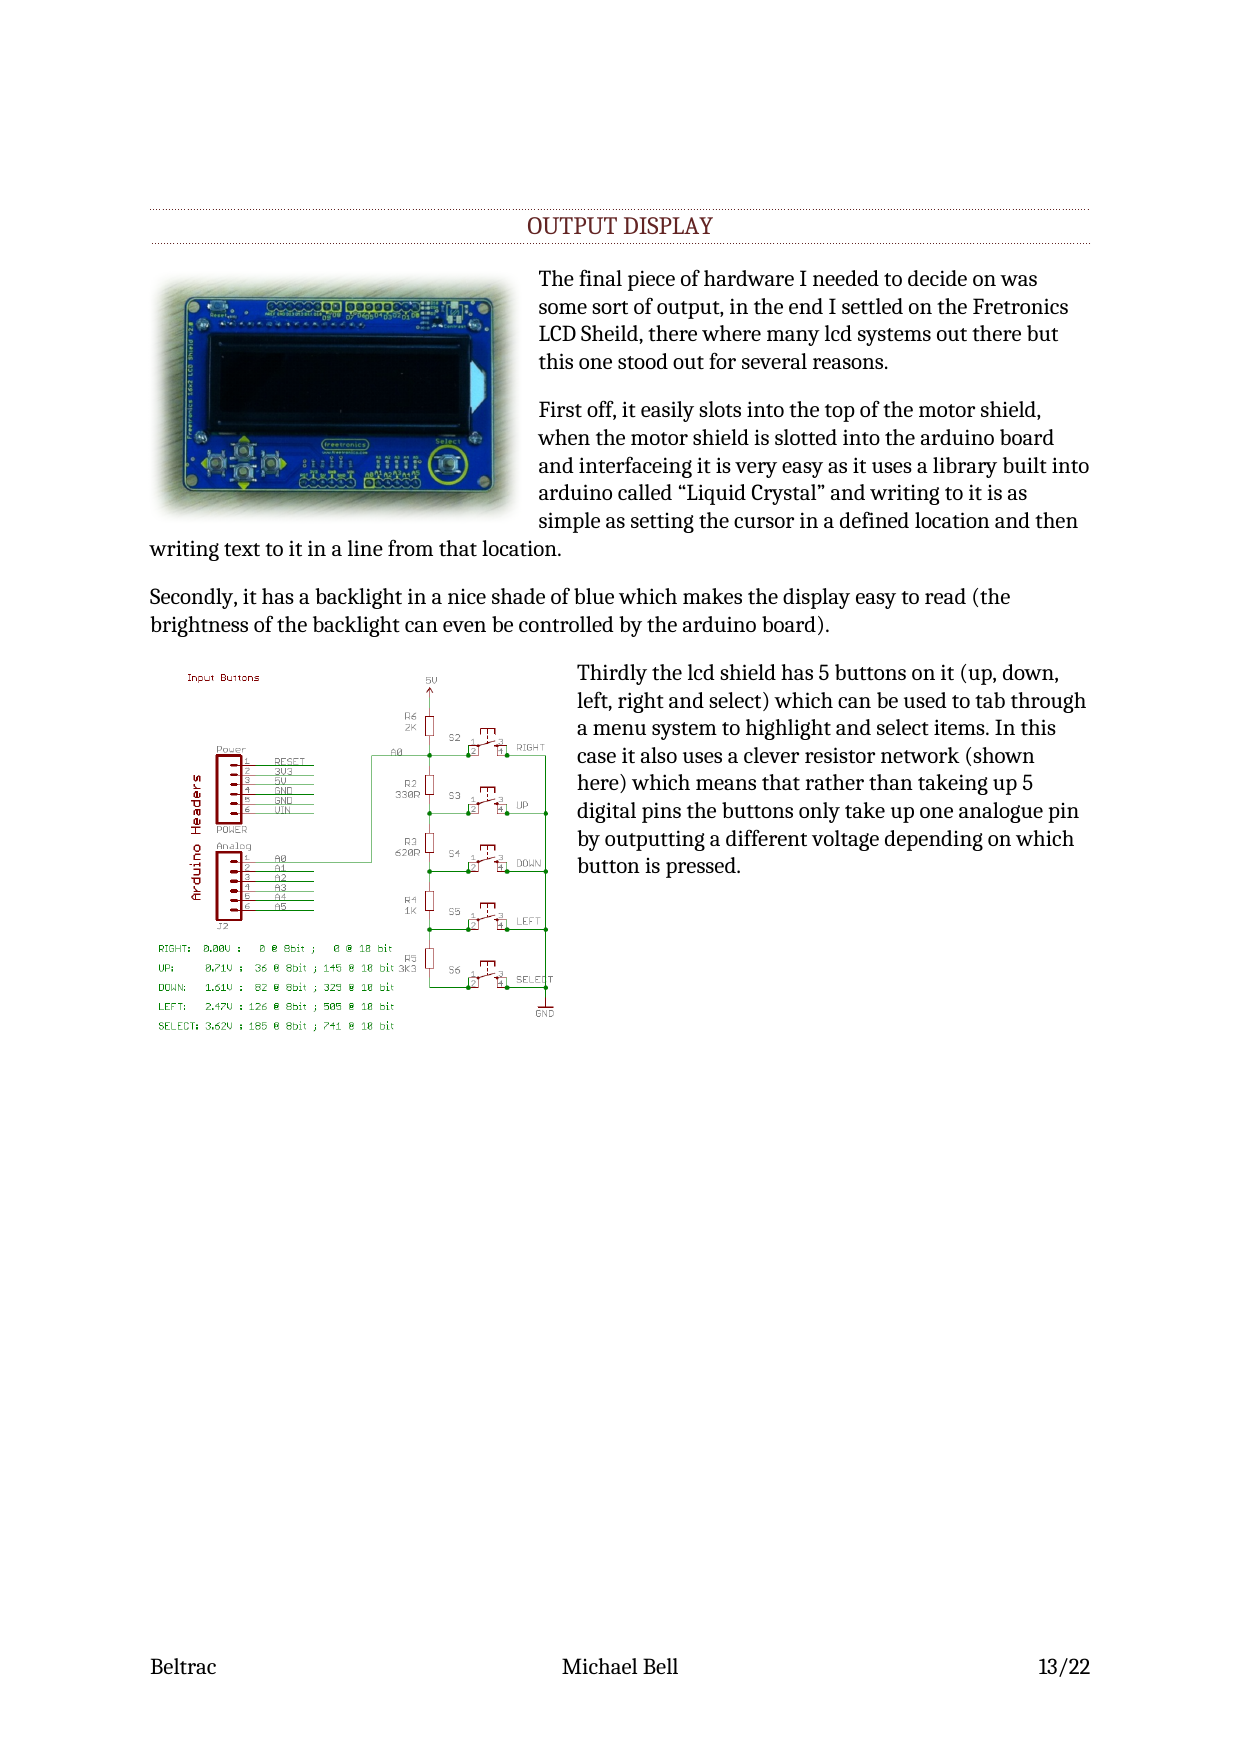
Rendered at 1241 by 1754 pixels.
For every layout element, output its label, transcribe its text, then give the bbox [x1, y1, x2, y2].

text Thirdly the lcd shield has 5 buttons on it (up, down, left, right and select) which can be used to tab through a menu system to highlight and select items. In this case it also uses a clever resistor network (shown here) which means that rather than takeing up 5 digital pins the buttons only take up one analogue pin by outputting a different voltage depending on which button is pressed. [150, 660, 1090, 879]
picture [177, 375, 494, 397]
text The final piece of hardware I needed to decide on was some sort of output, in the end I settled on the Fretronics LCD Sheild, there where many lcd systems out there but this one stood out for several reasons. [150, 266, 1090, 375]
subtitle output display [150, 209, 1090, 244]
text First off, it easily slots into the top of the motor shield, when the motor shield is slotted into the arduino board and interfaceing it is very easy as it uses a library built into arduino called “Liquid Crystal” and writing to it is as simple as setting the cursor in a defined location and then writing text to it in a line from that location. [150, 397, 1090, 562]
picture [155, 666, 558, 1036]
text Secondly, it has a backlight in a nice shade of blue which makes the display easy to read (the brightness of the backlight can even be controlled by the arduino board). [150, 584, 1090, 638]
